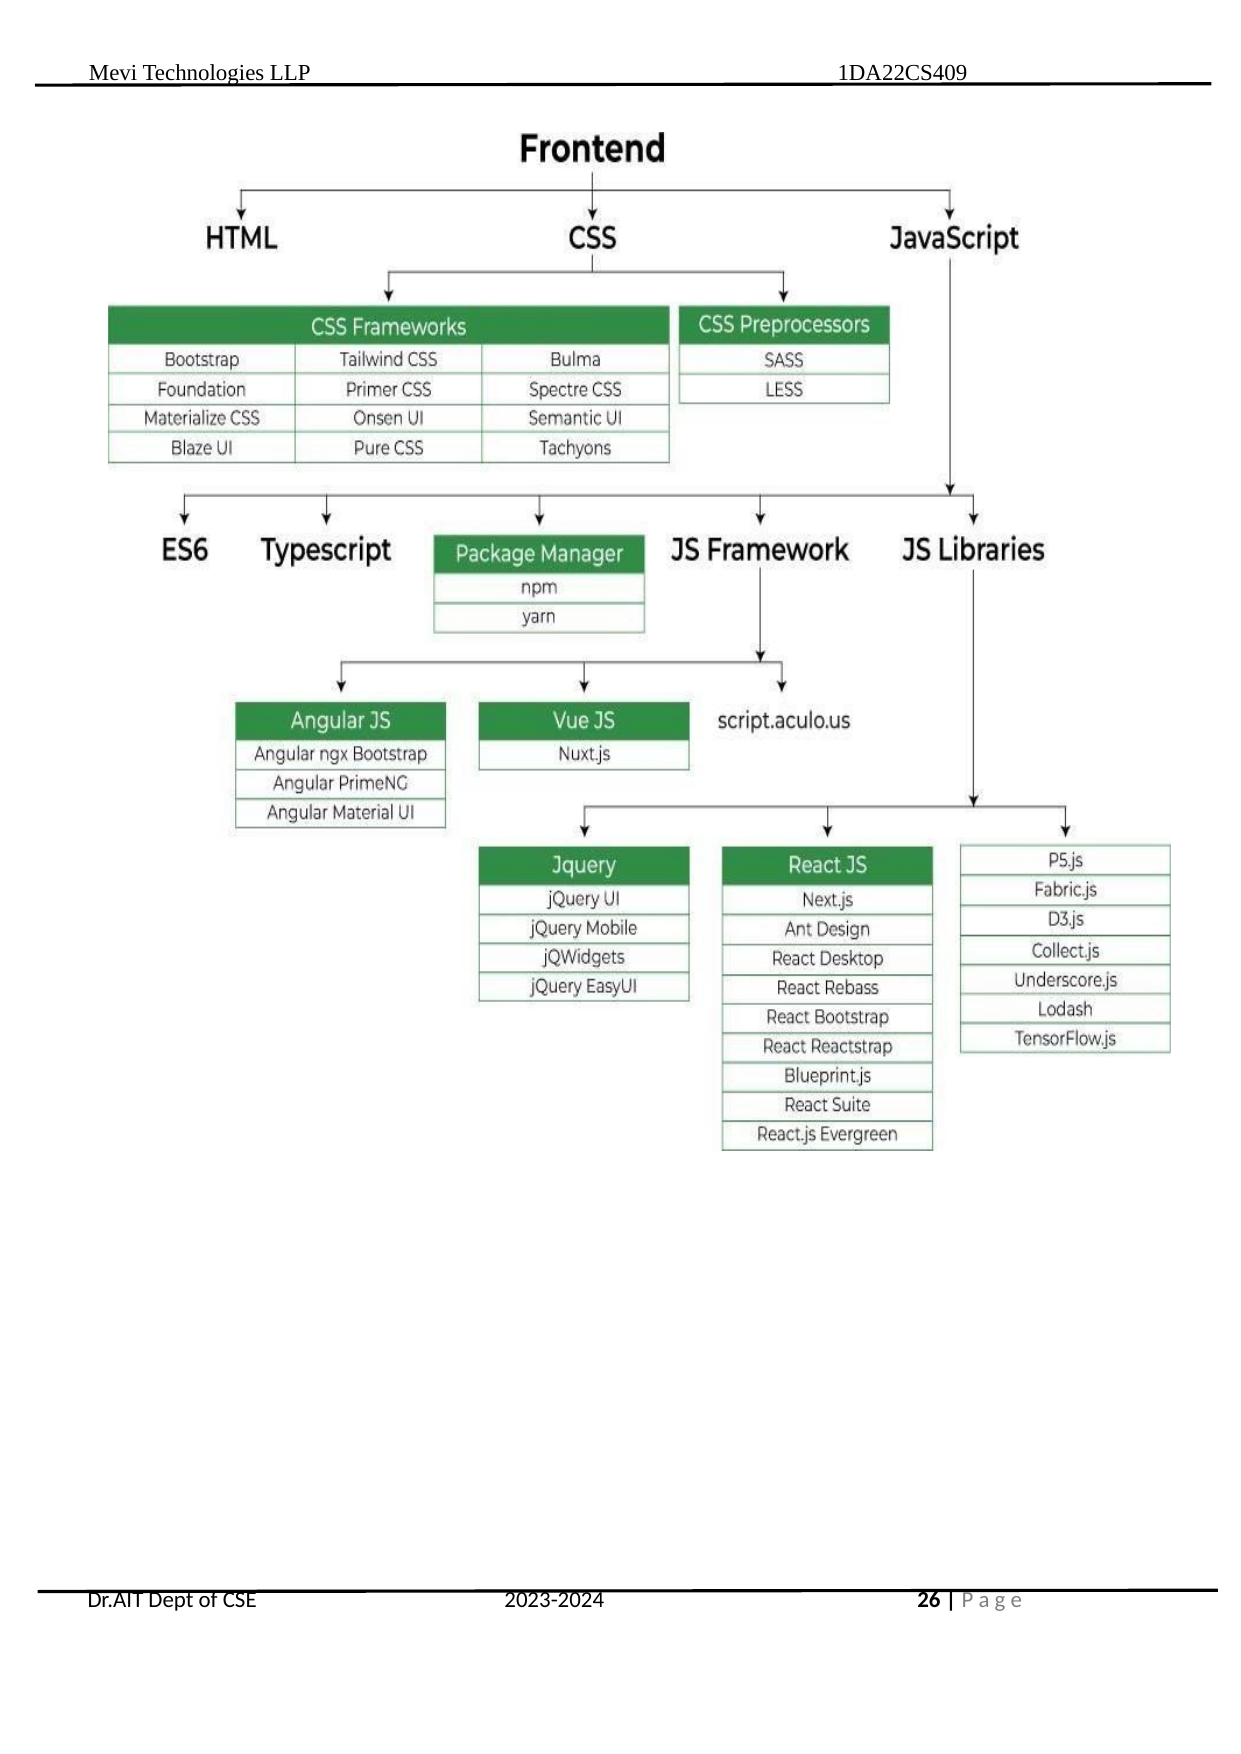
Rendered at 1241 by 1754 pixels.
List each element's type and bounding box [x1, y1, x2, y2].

picture [107, 132, 1171, 1151]
